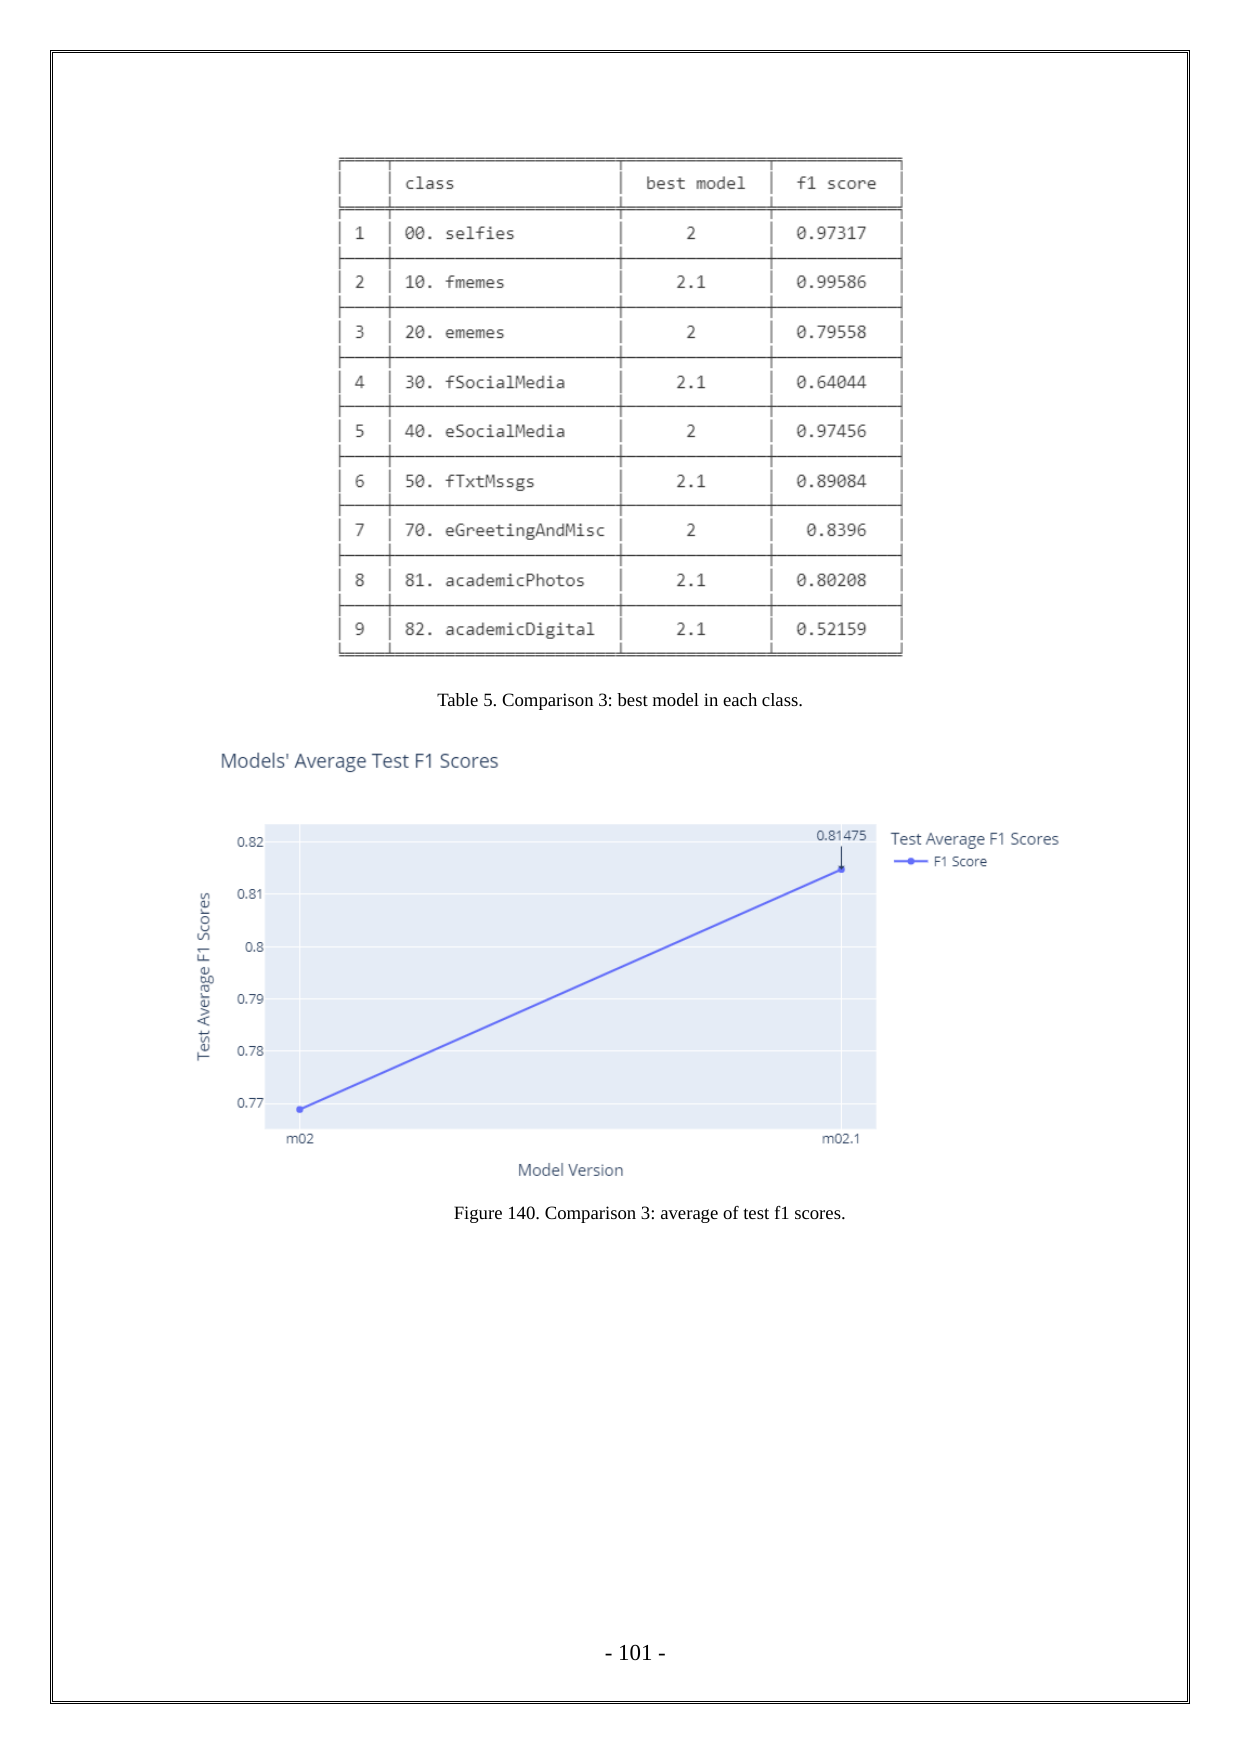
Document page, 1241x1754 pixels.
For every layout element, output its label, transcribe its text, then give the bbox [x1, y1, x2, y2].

text Table 5. Comparison 3: best model in each class. [192, 689, 1048, 710]
text Figure 140. Comparison 3: average of test f1 scores. [251, 1202, 1048, 1224]
picture [328, 150, 913, 664]
picture [192, 744, 1064, 1190]
